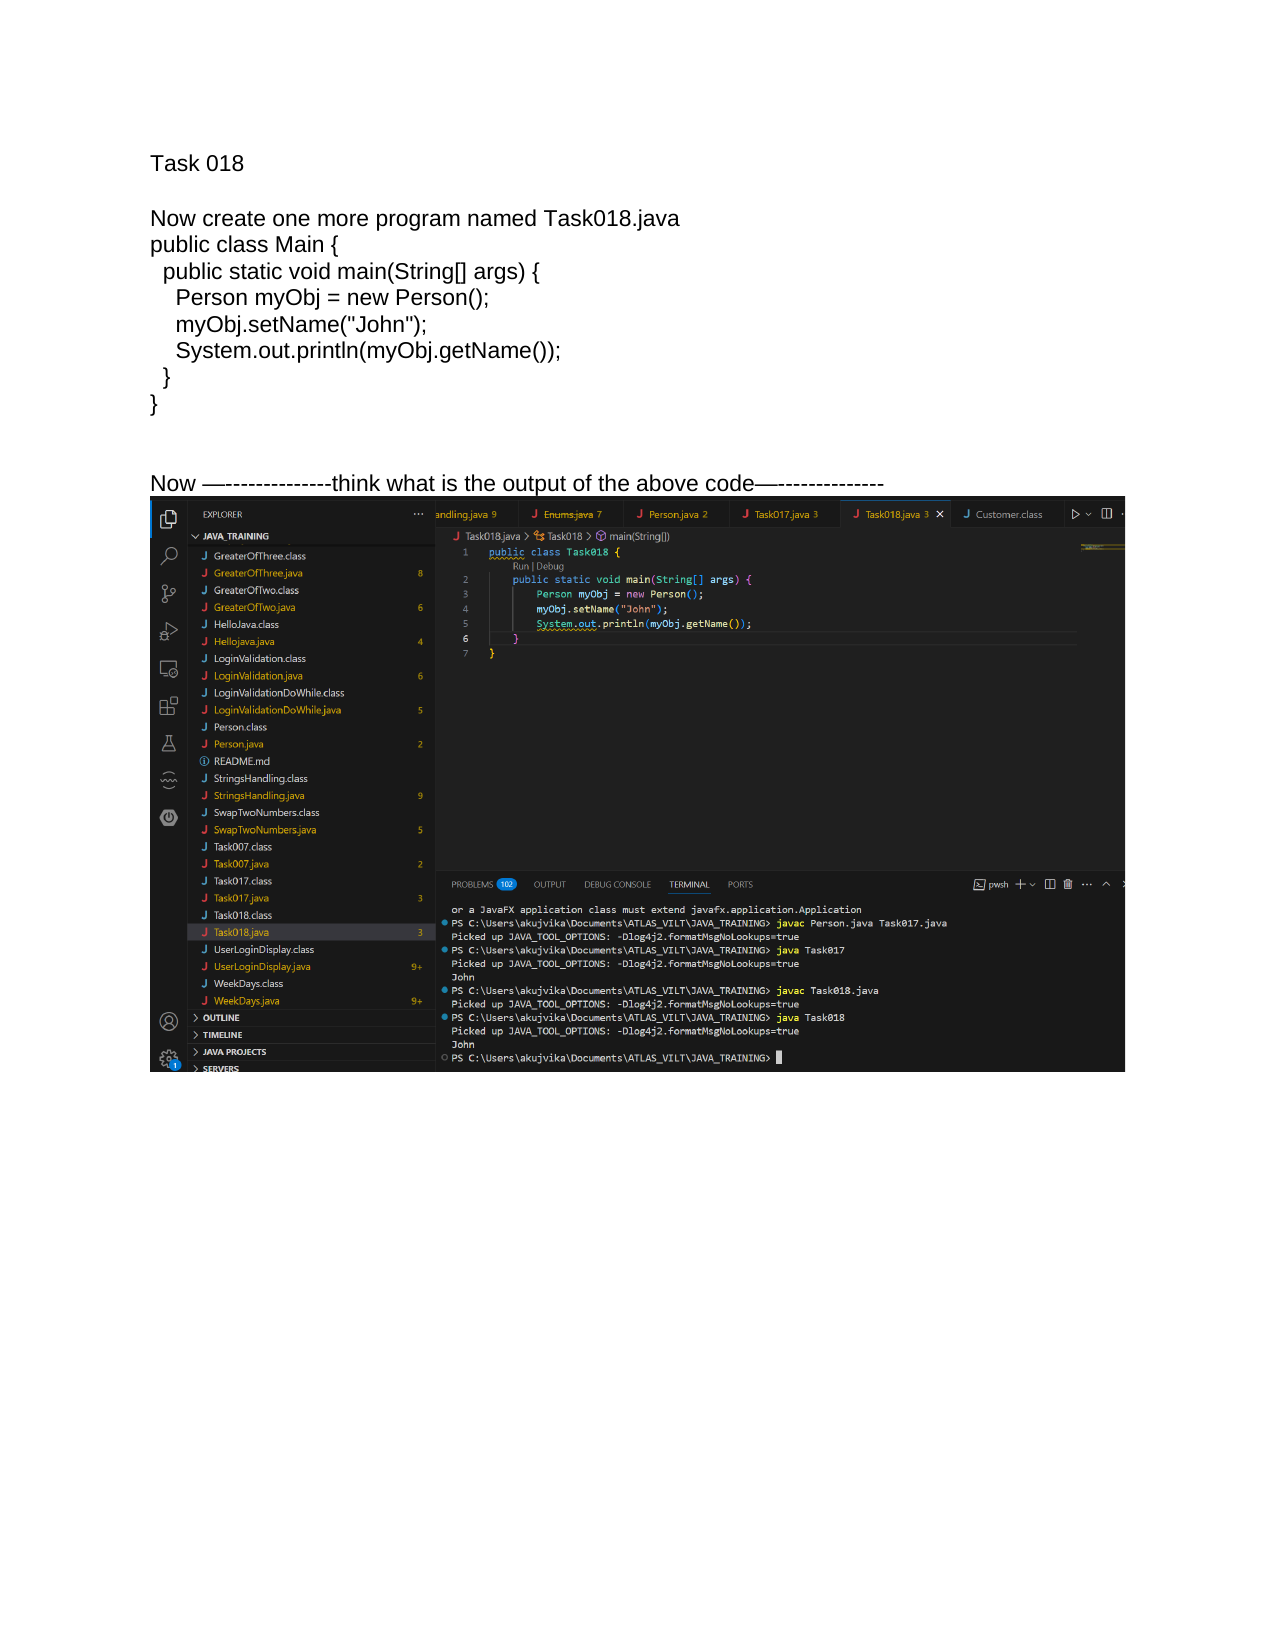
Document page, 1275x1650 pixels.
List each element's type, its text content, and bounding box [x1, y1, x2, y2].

text public class Main { [150, 231, 1125, 258]
text myObj.setName("John"); [150, 311, 1125, 337]
text Person myObj = new Person(); [150, 284, 1125, 311]
text Now create one more program named Task018.java [150, 205, 1125, 231]
text Task 018 [150, 150, 1125, 176]
text } [150, 389, 1125, 416]
text Now —--------------think what is the output of the above code—-------------- [150, 470, 1125, 496]
picture [150, 496, 1125, 1072]
text public static void main(String[] args) { [150, 258, 1125, 284]
text System.out.println(myObj.getName()); [150, 337, 1125, 363]
text } [150, 363, 1125, 389]
